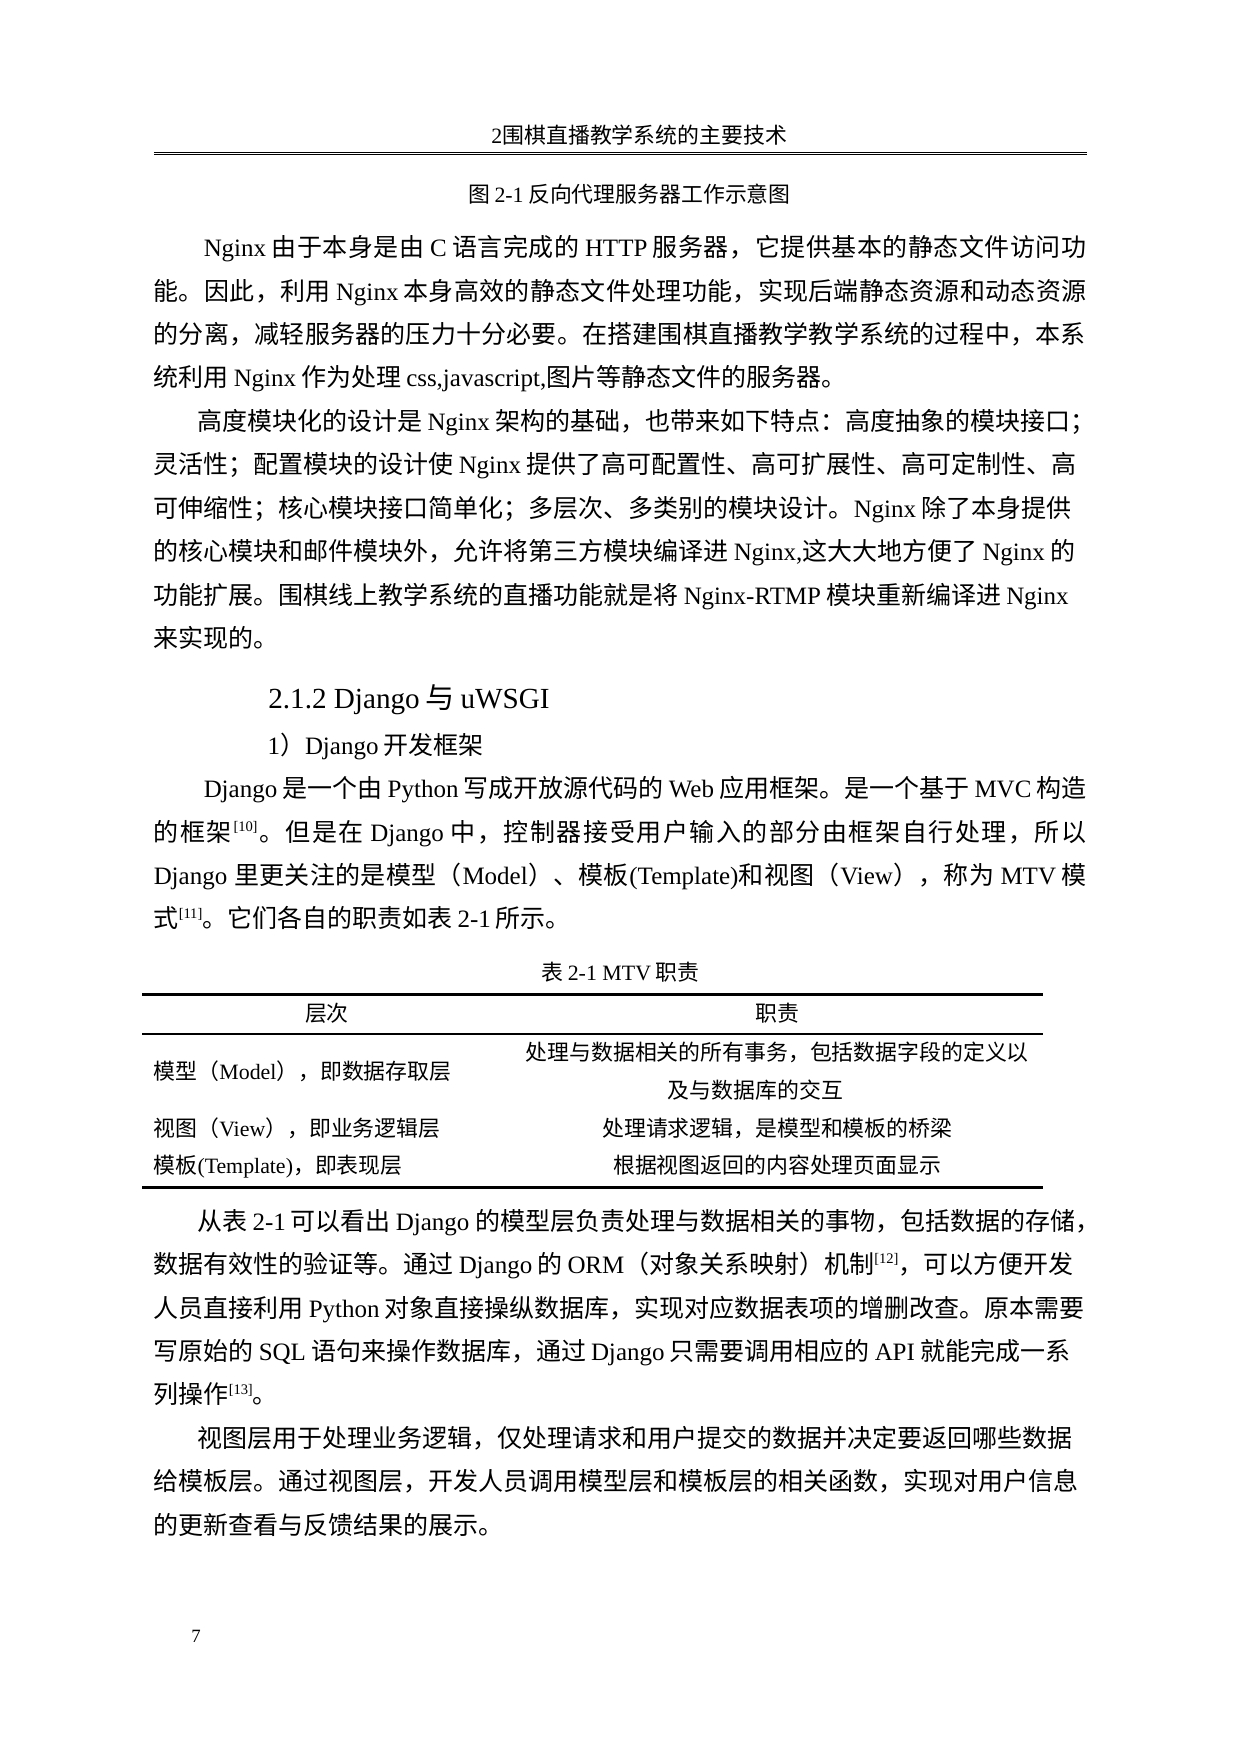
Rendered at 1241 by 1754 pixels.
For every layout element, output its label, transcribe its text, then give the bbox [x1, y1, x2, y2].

text 表2-1 MTV职责 [153, 955, 1087, 987]
text 高度模块化的设计是Nginx架构的基础，也带来如下特点：高度抽象的模块接口；灵活性；配置模块的设计使Nginx提供了高可配置性、高可扩展性、高可定制性、高可伸缩性；核心模块接口简单化；多层次、多类别的模块设计。Nginx除了本身提供的核心模块和邮件模块外，允许将第三方模块编译进Nginx,这大大地方便了Nginx的功能扩展。围棋线上教学系统的直播功能就是将Nginx-RTMP模块重新编译进Nginx来实现的。 [153, 401, 1087, 655]
text 从表2-1可以看出Django 的模型层负责处理与数据相关的事物，包括数据的存储，数据有效性的验证等。通过Django的ORM（对象关系映射）机制[12]，可以方便开发人员直接利用Python对象直接操纵数据库，实现对应数据表项的增删改查。原本需要写原始的SQL语句来操作数据库，通过Django只需要调用相应的API就能完成一系列操作[13]。 [153, 1201, 1087, 1411]
text 视图层用于处理业务逻辑，仅处理请求和用户提交的数据并决定要返回哪些数据给模板层。通过视图层，开发人员调用模型层和模板层的相关函数，实现对用户信息的更新查看与反馈结果的展示。 [153, 1418, 1087, 1541]
text Nginx由于本身是由C语言完成的HTTP服务器，它提供基本的静态文件访问功能。因此，利用Nginx本身高效的静态文件处理功能，实现后端静态资源和动态资源的分离，减轻服务器的压力十分必要。在搭建围棋直播教学教学系统的过程中，本系统利用Nginx作为处理css,javascript,图片等静态文件的服务器。 [153, 228, 1087, 394]
table_cell 根据视图返回的内容处理页面显示 [467, 1148, 1043, 1186]
text 图2-1反向代理服务器工作示意图 [153, 177, 1087, 209]
table_cell 处理与数据相关的所有事务，包括数据字段的定义以及与数据库的交互 [467, 1035, 1043, 1111]
table_cell 模板(Template)，即表现层 [142, 1148, 467, 1186]
table_cell 处理请求逻辑，是模型和模板的桥梁 [467, 1111, 1043, 1148]
table_cell 视图（View），即业务逻辑层 [142, 1111, 467, 1148]
table_header 层次 [142, 996, 467, 1033]
subtitle Django与uWSGI [268, 674, 1087, 717]
subtitle Django开发框架 [267, 725, 1087, 761]
table_cell 模型（Model），即数据存取层 [142, 1035, 467, 1111]
table_header 职责 [467, 996, 1043, 1033]
text Django是一个由Python写成开放源代码的Web应用框架。是一个基于MVC构造的框架[10]。但是在Django中，控制器接受用户输入的部分由框架自行处理，所以 Django 里更关注的是模型（Model）、模板(Template)和视图（View），称为 MTV模式[11]。它们各自的职责如表2-1所示。 [153, 769, 1087, 935]
